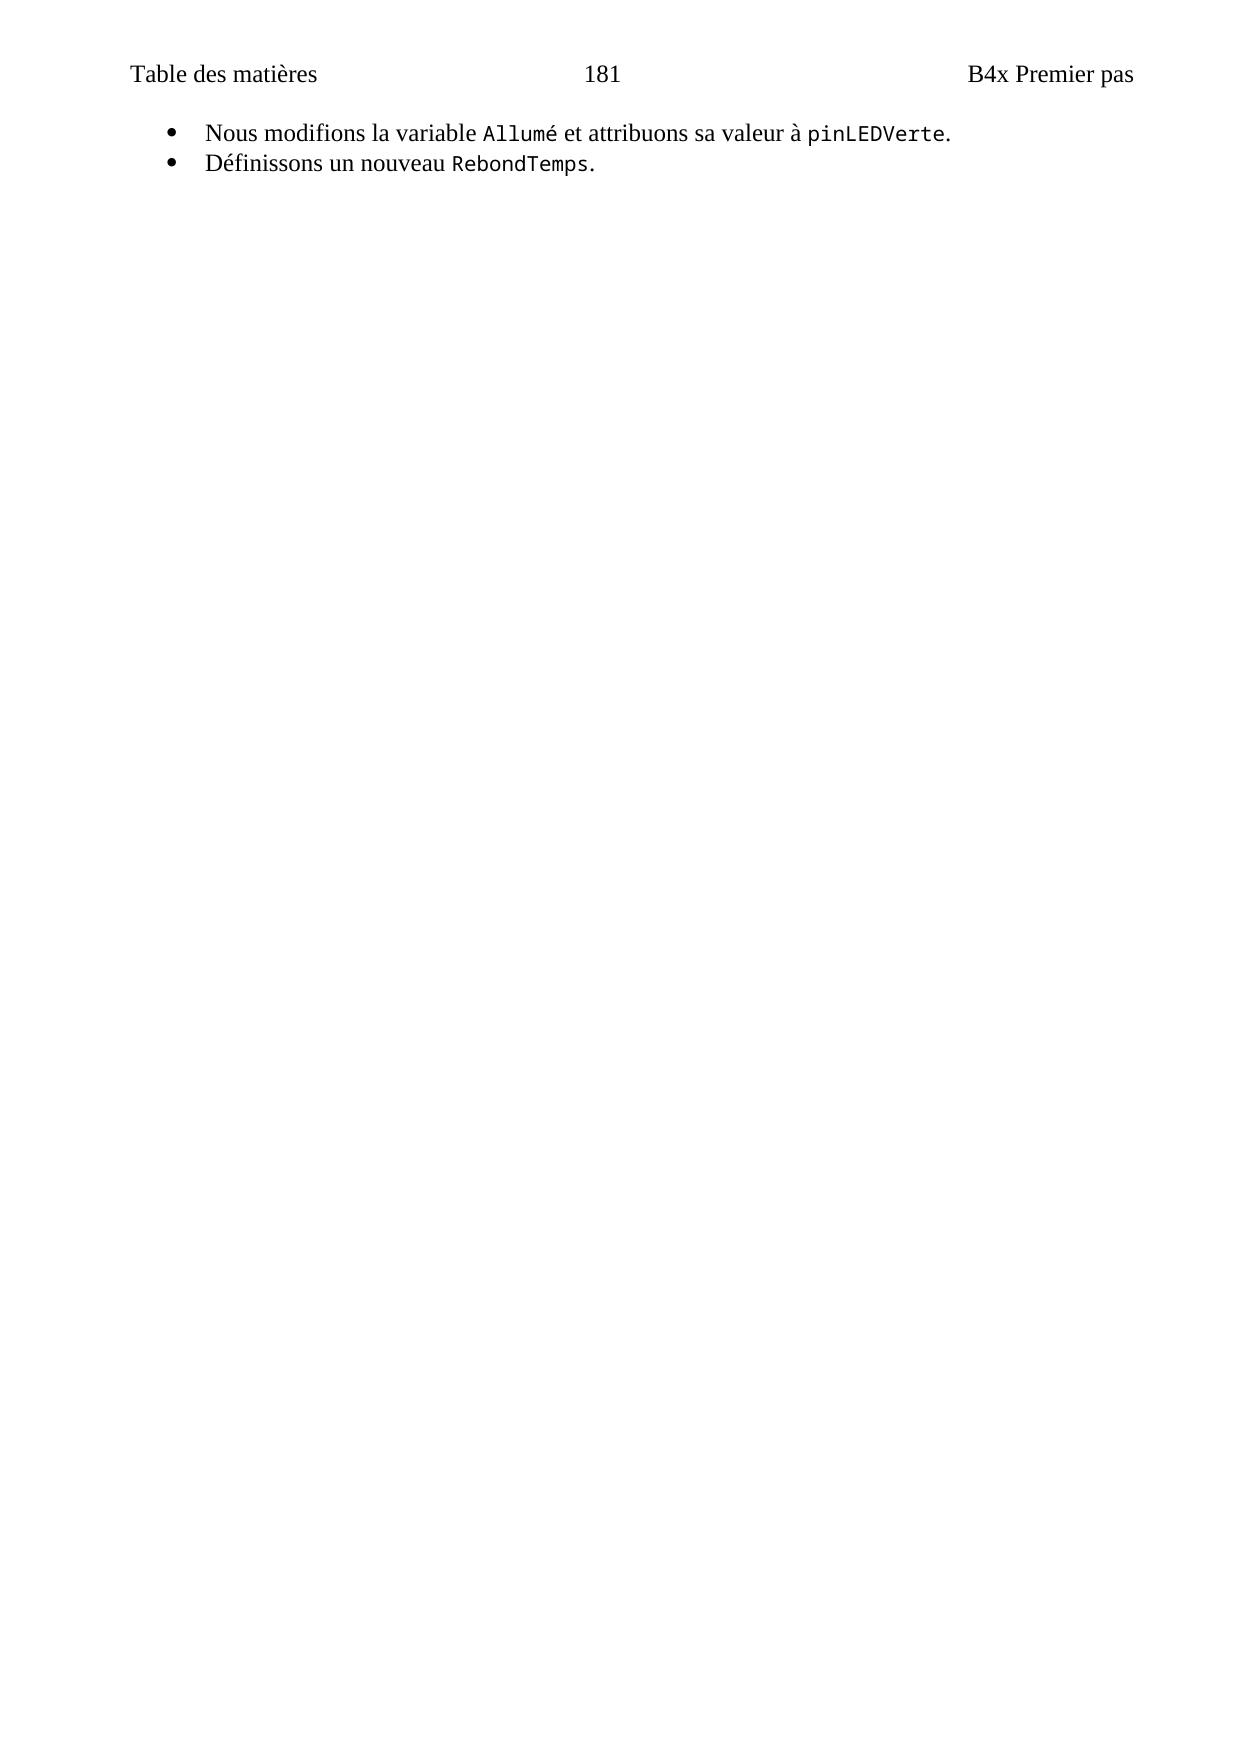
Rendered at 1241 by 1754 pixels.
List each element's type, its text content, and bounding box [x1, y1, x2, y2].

list Nous modifions la variable Allumé et attribuons sa valeur à pinLEDVerte. [167, 118, 1134, 148]
list Définissons un nouveau RebondTemps. [167, 148, 1134, 177]
